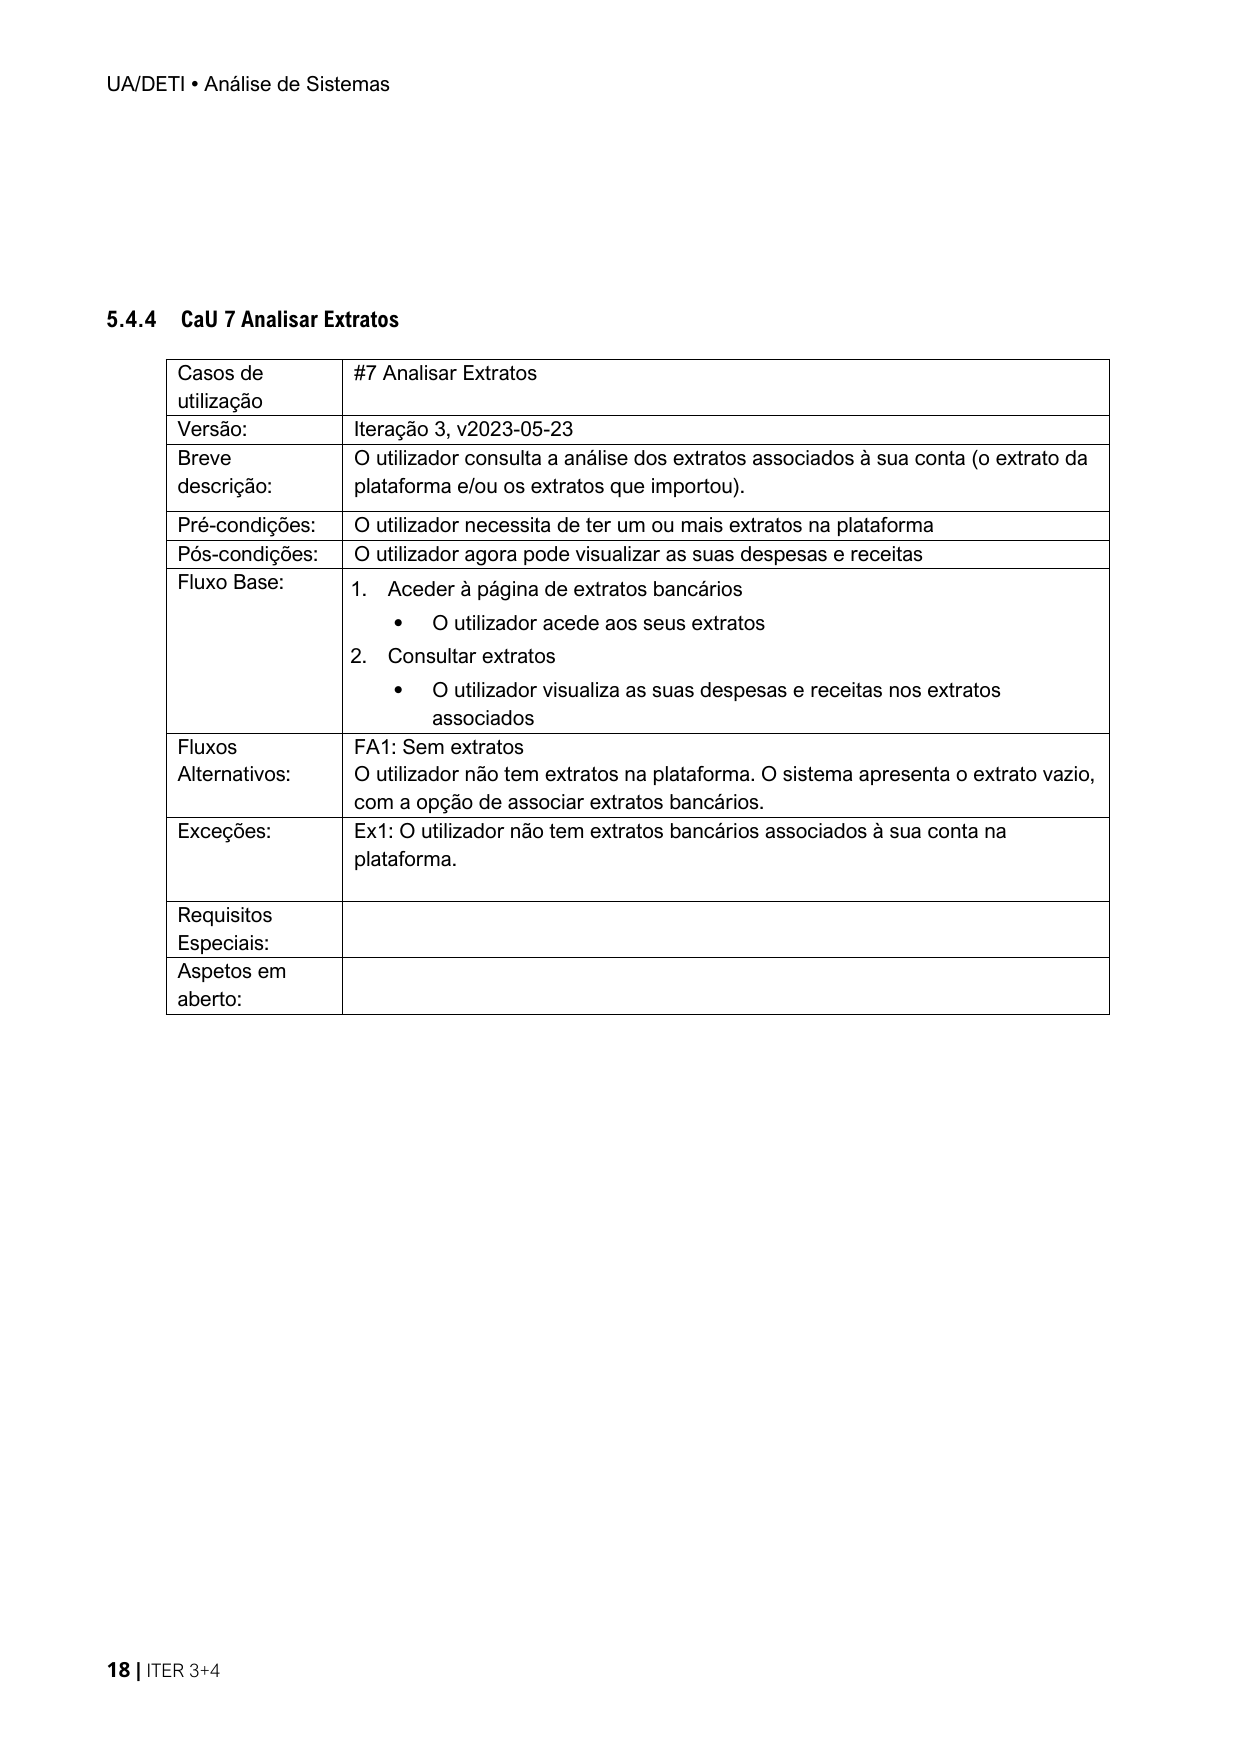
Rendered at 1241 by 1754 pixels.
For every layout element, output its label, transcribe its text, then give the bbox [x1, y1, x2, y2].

table_cell Breve descrição: [167, 445, 342, 511]
table_cell Iteração 3, v2023-05-23 [343, 416, 1109, 444]
table_cell Exceções: [167, 818, 342, 901]
table_header #7 Analisar Extratos [343, 360, 1109, 415]
table_cell O utilizador agora pode visualizar as suas despesas e receitas [343, 541, 1109, 568]
table_header Casos de utilização [167, 360, 342, 415]
table_cell Aceder à página de extratos bancários O utilizador acede aos seus extratos Consultar extratos O utilizador visualiza as suas despesas e receitas nos extratos associados [343, 569, 1109, 733]
table_cell Fluxos Alternativos: [167, 734, 342, 817]
table_cell Pré-condições: [167, 512, 342, 539]
table_cell Fluxo Base: [167, 569, 342, 733]
table_cell Requisitos Especiais: [167, 902, 342, 957]
table_cell O utilizador necessita de ter um ou mais extratos na plataforma [343, 512, 1109, 539]
table_cell [343, 958, 1109, 1013]
table_cell Pós-condições: [167, 541, 342, 568]
table_cell Versão: [167, 416, 342, 444]
table_cell O utilizador consulta a análise dos extratos associados à sua conta (o extrato da plataforma e/ou os extratos que importou). [343, 445, 1109, 511]
subtitle CaU 7 Analisar Extratos [106, 304, 1051, 334]
table_cell [343, 902, 1109, 957]
table_cell Aspetos em aberto: [167, 958, 342, 1013]
table_cell FA1: Sem extratos O utilizador não tem extratos na plataforma. O sistema apresenta o extrato vazio, com a opção de associar extratos bancários. [343, 734, 1109, 817]
table_cell Ex1: O utilizador não tem extratos bancários associados à sua conta na plataforma. [343, 818, 1109, 901]
